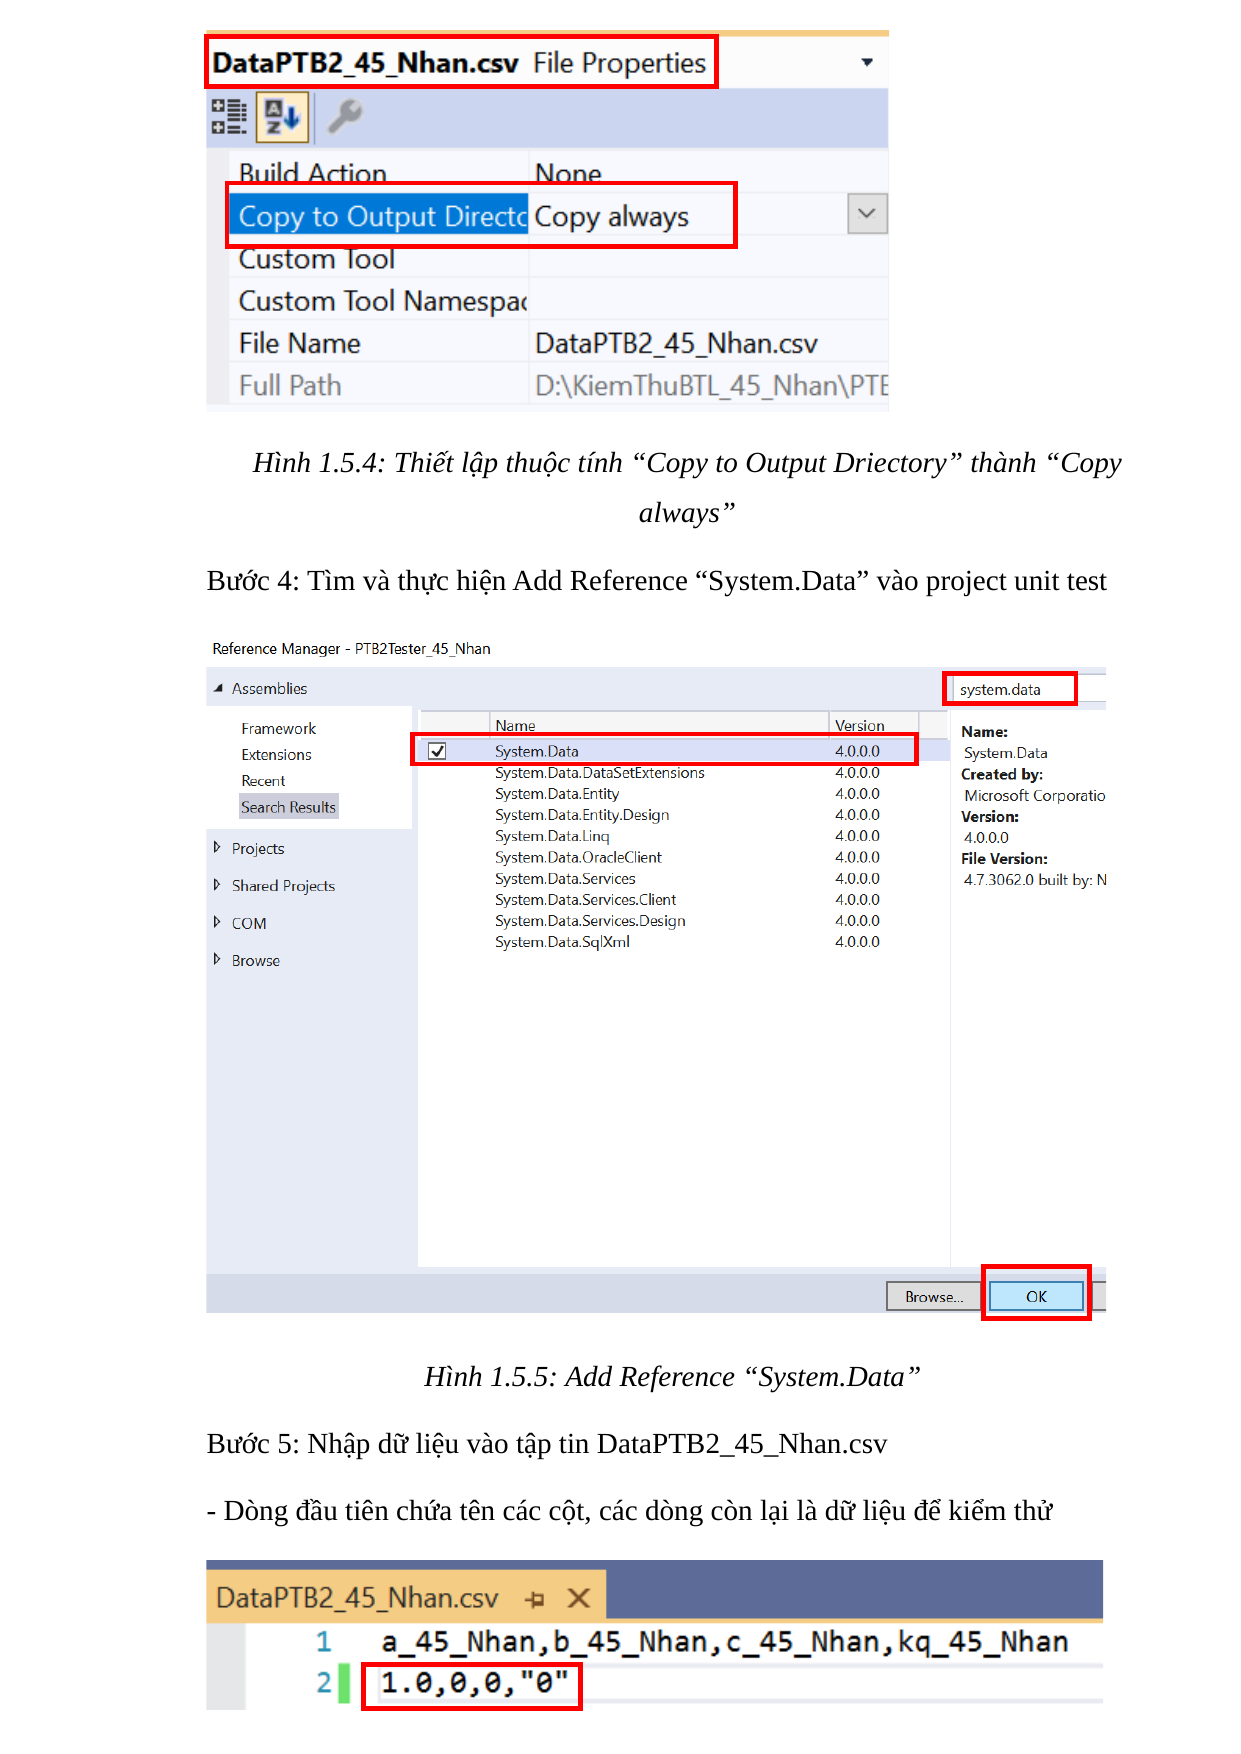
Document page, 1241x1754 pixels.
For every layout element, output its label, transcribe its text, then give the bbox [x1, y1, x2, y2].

text Bước 4: Tìm và thực hiện Add Reference “System.Data” vào project unit test [206, 563, 1168, 596]
picture [206, 30, 890, 412]
text Hình 1.5.4: Thiết lập thuộc tính “Copy to Output Driectory” thành “Copy always” [206, 445, 1168, 529]
text Bước 5: Nhập dữ liệu vào tập tin DataPTB2_45_Nhan.csv [206, 1426, 1168, 1459]
text Hình 1.5.5: Add Reference “System.Data” [177, 1359, 1168, 1392]
picture [206, 629, 1107, 1313]
picture [986, 1269, 1087, 1313]
picture [206, 1560, 1104, 1710]
picture [209, 39, 714, 84]
text - Dòng đầu tiên chứa tên các cột, các dòng còn lại là dữ liệu để kiểm thử [206, 1493, 1168, 1526]
picture [366, 1667, 578, 1706]
